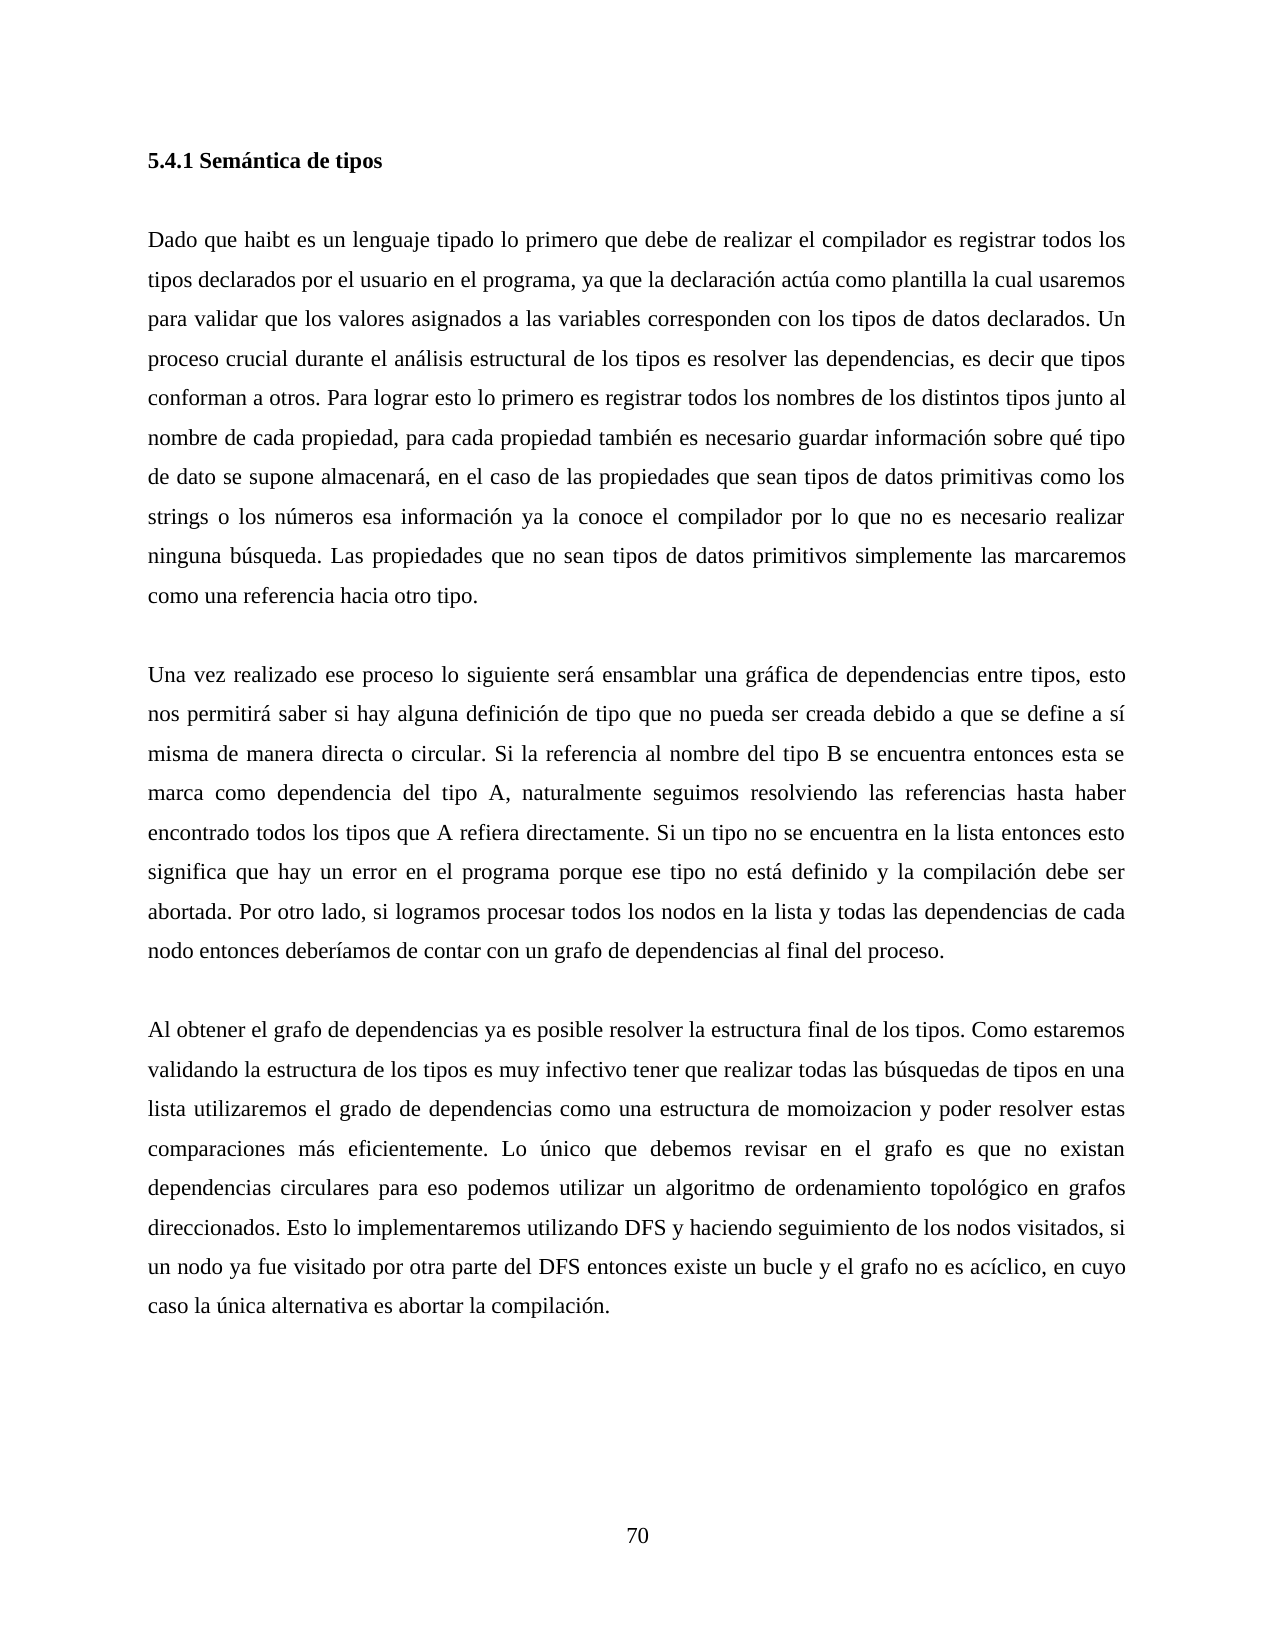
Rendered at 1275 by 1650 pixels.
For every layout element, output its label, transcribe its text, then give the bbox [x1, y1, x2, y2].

text Una vez realizado ese proceso lo siguiente será ensamblar una gráfica de dependencias entre tipos, esto nos permitirá saber si hay alguna definición de tipo que no pueda ser creada debido a que se define a sí misma de manera directa o circular. Si la referencia al nombre del tipo B se encuentra entonces esta se marca como dependencia del tipo A, naturalmente seguimos resolviendo las referencias hasta haber encontrado todos los tipos que A refiera directamente. Si un tipo no se encuentra en la lista entonces esto significa que hay un error en el programa porque ese tipo no está definido y la compilación debe ser abortada. Por otro lado, si logramos procesar todos los nodos en la lista y todas las dependencias de cada nodo entonces deberíamos de contar con un grafo de dependencias al final del proceso. [148, 661, 1127, 963]
text Al obtener el grafo de dependencias ya es posible resolver la estructura final de los tipos. Como estaremos validando la estructura de los tipos es muy infectivo tener que realizar todas las búsquedas de tipos en una lista utilizaremos el grado de dependencias como una estructura de momoizacion y poder resolver estas comparaciones más eficientemente. Lo único que debemos revisar en el grafo es que no existan dependencias circulares para eso podemos utilizar un algoritmo de ordenamiento topológico en grafos direccionados. Esto lo implementaremos utilizando DFS y haciendo seguimiento de los nodos visitados, si un nodo ya fue visitado por otra parte del DFS entonces existe un bucle y el grafo no es acíclico, en cuyo caso la única alternativa es abortar la compilación. [148, 1016, 1127, 1319]
text Dado que haibt es un lenguaje tipado lo primero que debe de realizar el compilador es registrar todos los tipos declarados por el usuario en el programa, ya que la declaración actúa como plantilla la cual usaremos para validar que los valores asignados a las variables corresponden con los tipos de datos declarados. Un proceso crucial durante el análisis estructural de los tipos es resolver las dependencias, es decir que tipos conforman a otros. Para lograr esto lo primero es registrar todos los nombres de los distintos tipos junto al nombre de cada propiedad, para cada propiedad también es necesario guardar información sobre qué tipo de dato se supone almacenará, en el caso de las propiedades que sean tipos de datos primitivas como los strings o los números esa información ya la conoce el compilador por lo que no es necesario realizar ninguna búsqueda. Las propiedades que no sean tipos de datos primitivos simplemente las marcaremos como una referencia hacia otro tipo. [148, 227, 1127, 608]
text 5.4.1 Semántica de tipos [148, 148, 1127, 174]
